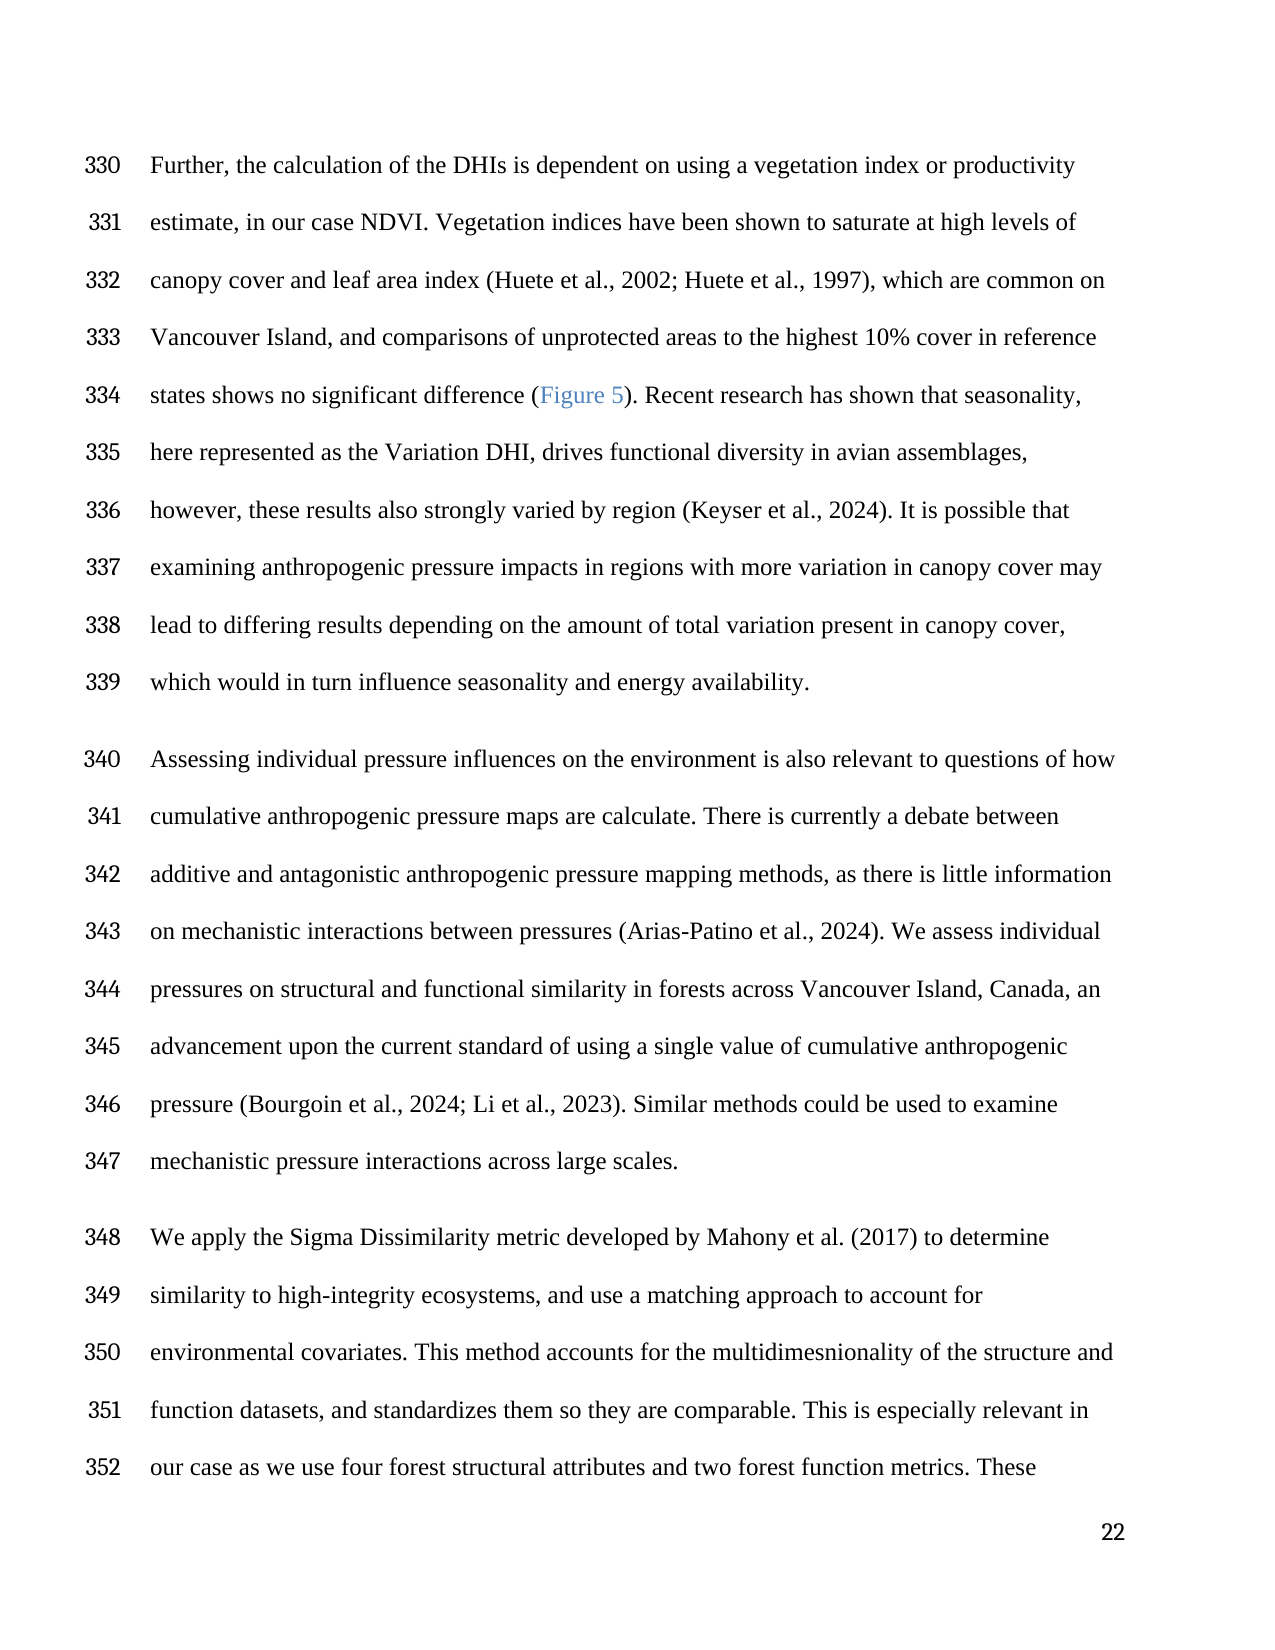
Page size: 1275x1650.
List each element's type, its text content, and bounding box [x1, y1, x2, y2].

text Assessing individual pressure influences on the environment is also relevant to questions of how cumulative anthropogenic pressure maps are calculate. There is currently a debate between additive and antagonistic anthropogenic pressure mapping methods, as there is little information on mechanistic interactions between pressures (Arias-Patino et al., 2024). We assess individual pressures on structural and functional similarity in forests across Vancouver Island, Canada, an advancement upon the current standard of using a single value of cumulative anthropogenic pressure (Bourgoin et al., 2024; Li et al., 2023). Similar methods could be used to examine mechanistic pressure interactions across large scales. [150, 744, 1125, 1175]
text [150, 1222, 1125, 1481]
text Further, the calculation of the DHIs is dependent on using a vegetation index or productivity estimate, in our case NDVI. Vegetation indices have been shown to saturate at high levels of canopy cover and leaf area index (Huete et al., 2002; Huete et al., 1997), which are common on Vancouver Island, and comparisons of unprotected areas to the highest 10% cover in reference states shows no significant difference (Figure 5). Recent research has shown that seasonality, here represented as the Variation DHI, drives functional diversity in avian assemblages, however, these results also strongly varied by region (Keyser et al., 2024). It is possible that examining anthropogenic pressure impacts in regions with more variation in canopy cover may lead to differing results depending on the amount of total variation present in canopy cover, which would in turn influence seasonality and energy availability. [150, 150, 1125, 696]
